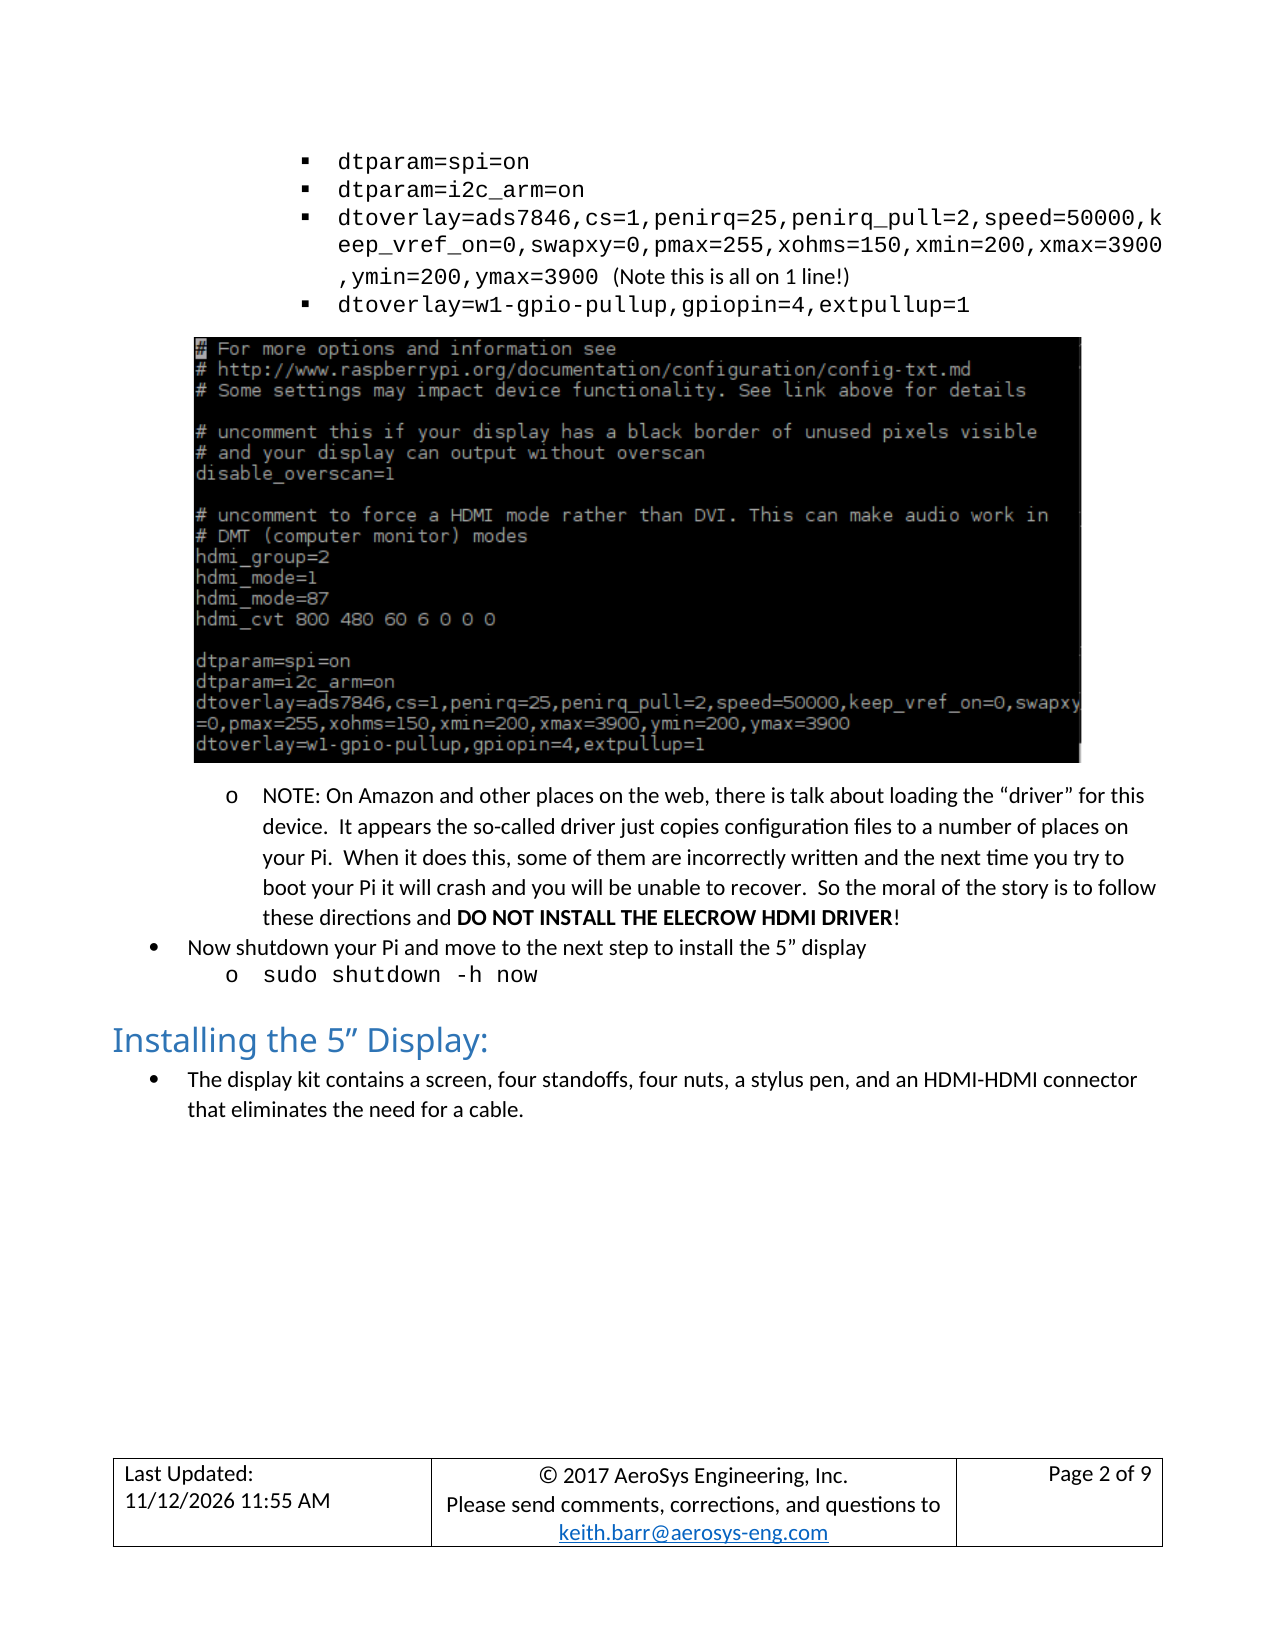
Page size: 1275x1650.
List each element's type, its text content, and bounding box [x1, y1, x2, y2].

list Now shutdown your Pi and move to the next step to install the 5” display [150, 933, 1162, 961]
subtitle Installing the 5” Display: [112, 1016, 1162, 1062]
list sudo shutdown -h now [225, 963, 1162, 989]
list dtparam=i2c_arm=on [300, 178, 1162, 204]
list The display kit contains a screen, four standoffs, four nuts, a stylus pen, and an HDMI-HDMI connector that eliminates the need for a cable. [150, 1065, 1162, 1124]
list dtparam=spi=on [300, 150, 1162, 176]
list dtoverlay=w1-gpio-pullup,gpiopin=4,extpullup=1 [300, 293, 1162, 319]
picture [193, 337, 1082, 763]
list dtoverlay=ads7846,cs=1,penirq=25,penirq_pull=2,speed=50000,keep_vref_on=0,swapxy=0,pmax=255,xohms=150,xmin=200,xmax=3900,ymin=200,ymax=3900 (Note this is all on 1 line!) [300, 206, 1162, 291]
list NOTE: On Amazon and other places on the web, there is talk about loading the “driver” for this device. It appears the so-called driver just copies configuration files to a number of places on your Pi. When it does this, some of them are incorrectly written and the next time you try to boot your Pi it will crash and you will be unable to recover. So the moral of the story is to follow these directions and DO NOT INSTALL THE ELECROW HDMI DRIVER! [225, 781, 1162, 931]
